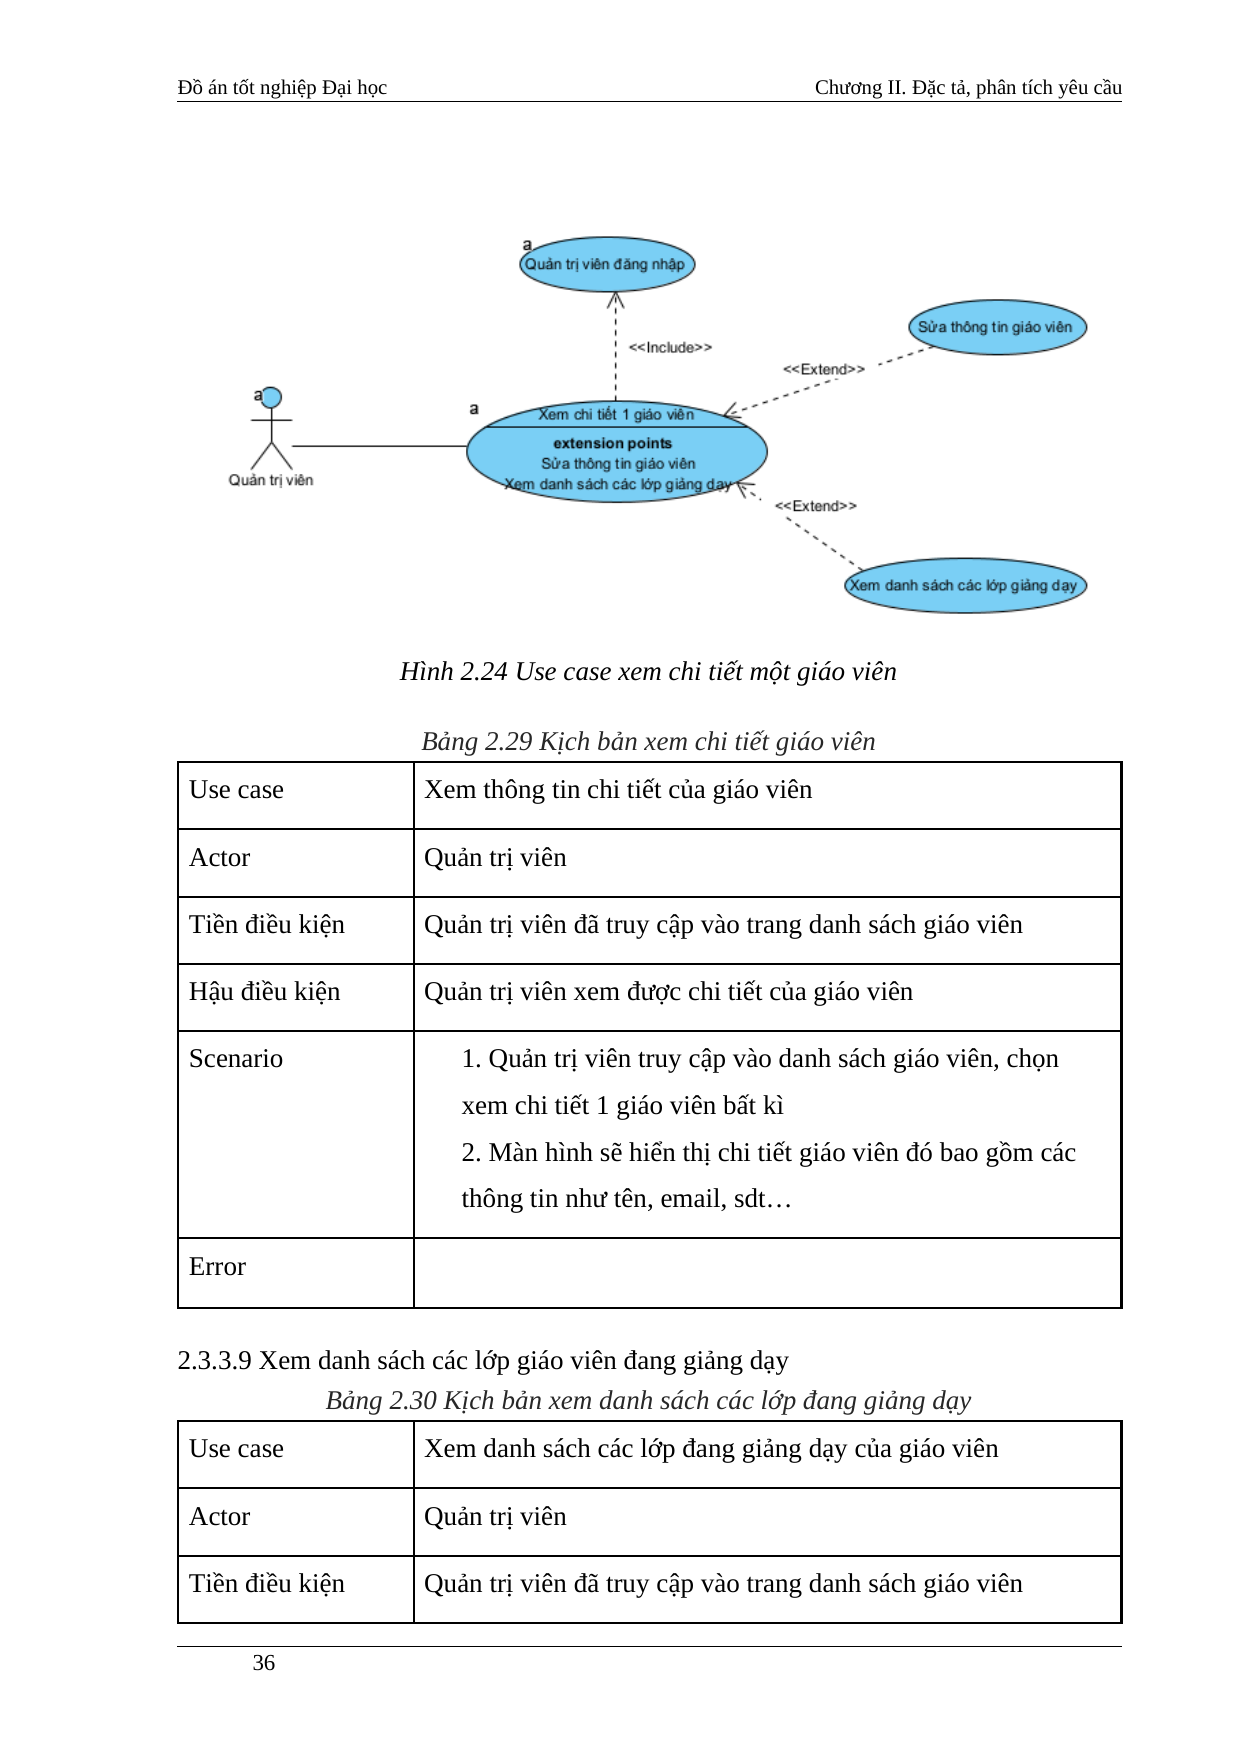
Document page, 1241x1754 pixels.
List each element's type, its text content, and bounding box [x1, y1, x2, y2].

table_header Xem danh sách các lớp đang giảng dạy của giáo viên [415, 1422, 1120, 1487]
table_cell Quản trị viên [415, 1489, 1120, 1554]
table_cell Quản trị viên đã truy cập vào trang danh sách giáo viên [415, 898, 1120, 963]
table_cell Error [179, 1239, 413, 1307]
table_cell [415, 1239, 1120, 1307]
table_cell Tiền điều kiện [179, 898, 413, 963]
subtitle Bảng 2.29 Kịch bản xem chi tiết giáo viên [177, 725, 1122, 757]
text 2.3.3.9 Xem danh sách các lớp giáo viên đang giảng dạy [177, 1344, 1122, 1376]
table_cell Hậu điều kiện [179, 965, 413, 1030]
table_cell Actor [179, 1489, 413, 1554]
picture [177, 130, 1123, 648]
table_cell Quản trị viên [415, 830, 1120, 896]
table_cell Tiền điều kiện [179, 1557, 413, 1622]
subtitle Bảng 2.30 Kịch bản xem danh sách các lớp đang giảng dạy [177, 1384, 1122, 1416]
table_cell 1. Quản trị viên truy cập vào danh sách giáo viên, chọn xem chi tiết 1 giáo viên bất kì 2. Màn hình sẽ hiển thị chi tiết giáo viên đó bao gồm các thông tin như tên, email, sdt… [415, 1032, 1120, 1237]
table_header Use case [179, 1422, 413, 1487]
table_cell Scenario [179, 1032, 413, 1237]
table_cell Actor [179, 830, 413, 896]
table_header Xem thông tin chi tiết của giáo viên [415, 763, 1120, 828]
table_cell Quản trị viên đã truy cập vào trang danh sách giáo viên [415, 1557, 1120, 1622]
table_header Use case [179, 763, 413, 828]
table_cell Quản trị viên xem được chi tiết của giáo viên [415, 965, 1120, 1030]
subtitle Hình 2.24 Use case xem chi tiết một giáo viên [177, 655, 1122, 686]
